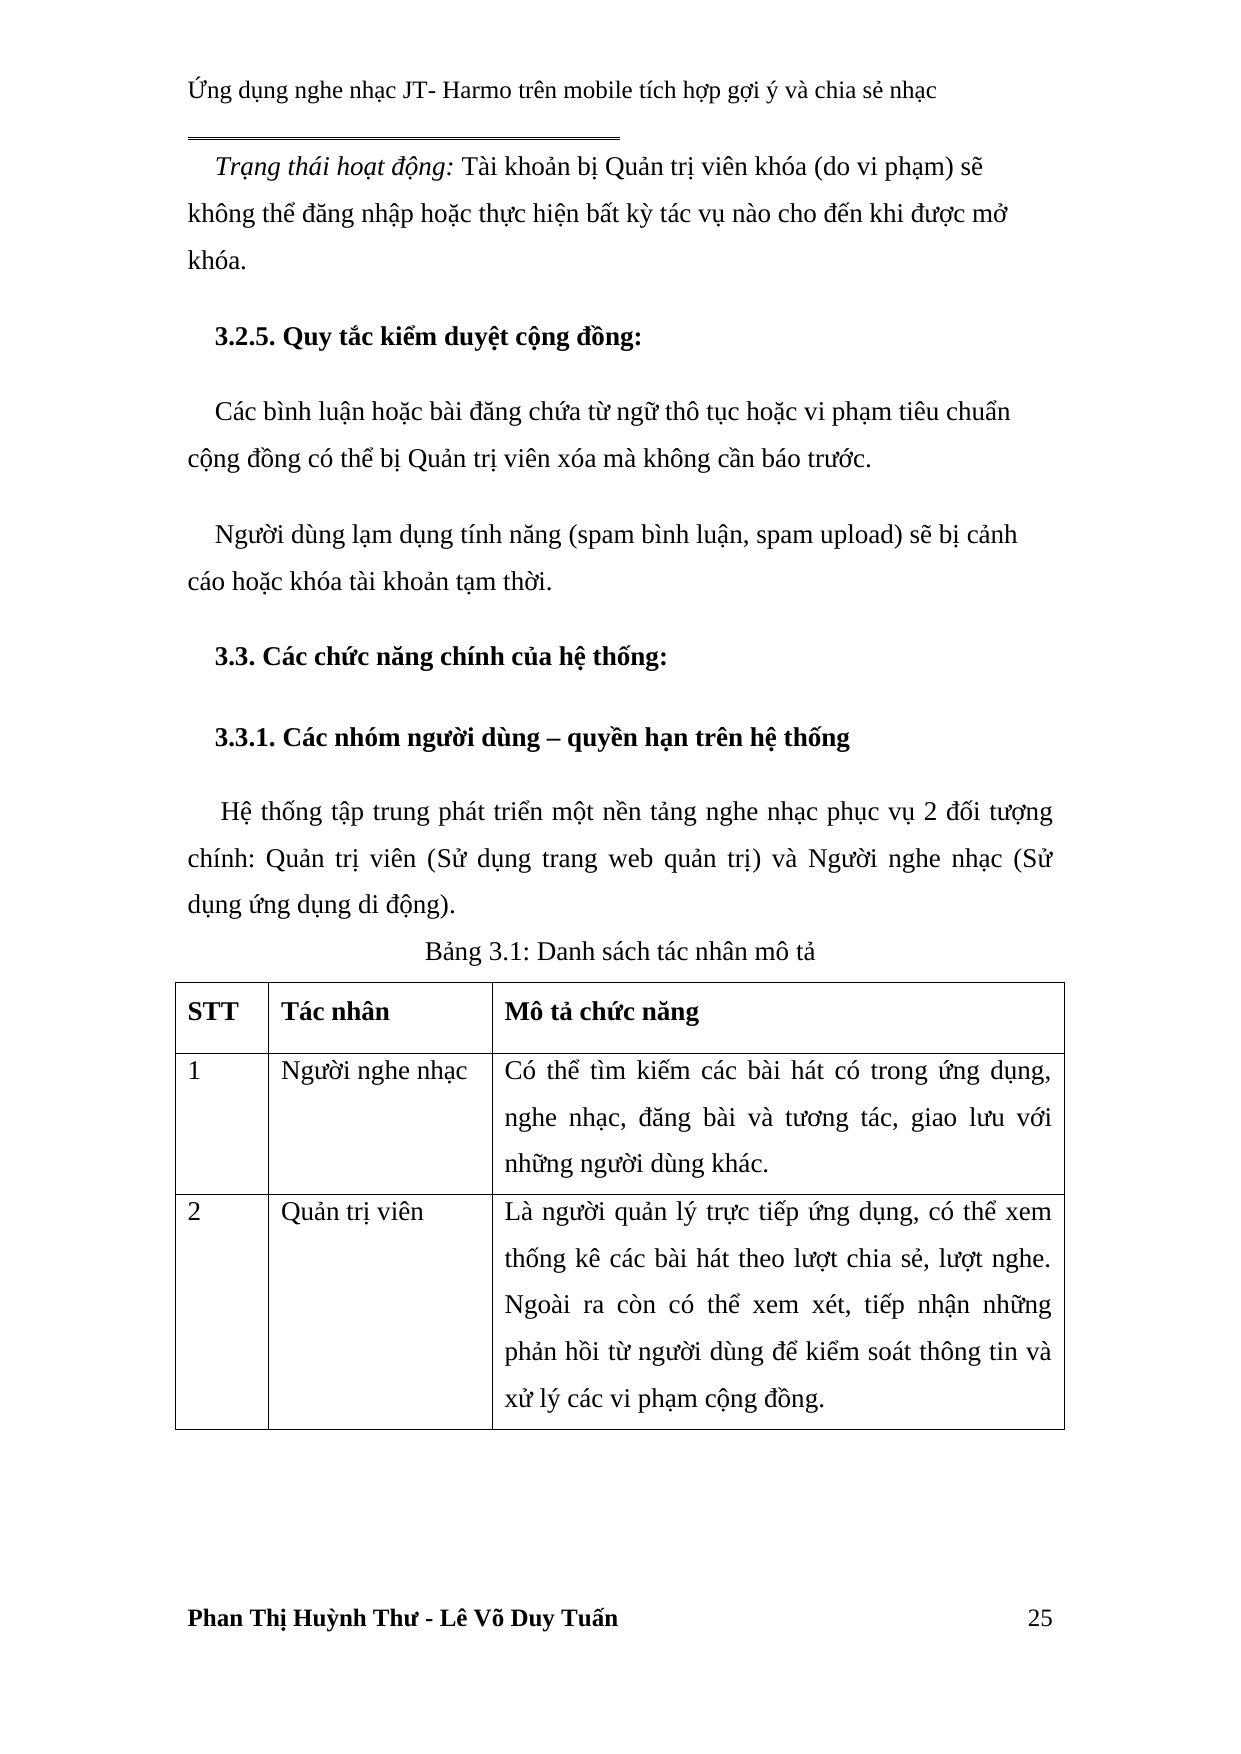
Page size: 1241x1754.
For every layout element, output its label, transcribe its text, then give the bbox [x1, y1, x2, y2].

table_cell 1 [176, 1054, 268, 1194]
list Người dùng lạm dụng tính năng (spam bình luận, spam upload) sẽ bị cảnh cáo hoặc khóa tài khoản tạm thời. [187, 518, 1053, 596]
table_header Tác nhân [269, 983, 492, 1053]
list Trạng thái hoạt động: Tài khoản bị Quản trị viên khóa (do vi phạm) sẽ không thể đăng nhập hoặc thực hiện bất kỳ tác vụ nào cho đến khi được mở khóa. [187, 150, 1053, 275]
table_header Mô tả chức năng [493, 983, 1064, 1053]
table_header STT [176, 983, 268, 1053]
table_cell Quản trị viên [269, 1195, 492, 1429]
subtitle Các chức năng chính của hệ thống: [181, 640, 1053, 672]
subtitle Các nhóm người dùng – quyền hạn trên hệ thống [214, 721, 1053, 752]
table_cell Là người quản lý trực tiếp ứng dụng, có thể xem thống kê các bài hát theo lượt chia sẻ, lượt nghe. Ngoài ra còn có thể xem xét, tiếp nhận những phản hồi từ người dùng để kiểm soát thông tin và xử lý các vi phạm cộng đồng. [493, 1195, 1064, 1429]
list Các bình luận hoặc bài đăng chứa từ ngữ thô tục hoặc vi phạm tiêu chuẩn cộng đồng có thể bị Quản trị viên xóa mà không cần báo trước. [187, 395, 1053, 473]
text Hệ thống tập trung phát triển một nền tảng nghe nhạc phục vụ 2 đối tượng chính: Quản trị viên (Sử dụng trang web quản trị) và Người nghe nhạc (Sử dụng ứng dụng di động). [187, 795, 1053, 919]
table_cell Có thể tìm kiếm các bài hát có trong ứng dụng, nghe nhạc, đăng bài và tương tác, giao lưu với những người dùng khác. [493, 1054, 1064, 1194]
table_cell Người nghe nhạc [269, 1054, 492, 1194]
text Bảng 3.1: Danh sách tác nhân mô tả [187, 935, 1053, 966]
subtitle Quy tắc kiểm duyệt cộng đồng: [214, 319, 1053, 351]
table_cell 2 [176, 1195, 268, 1429]
